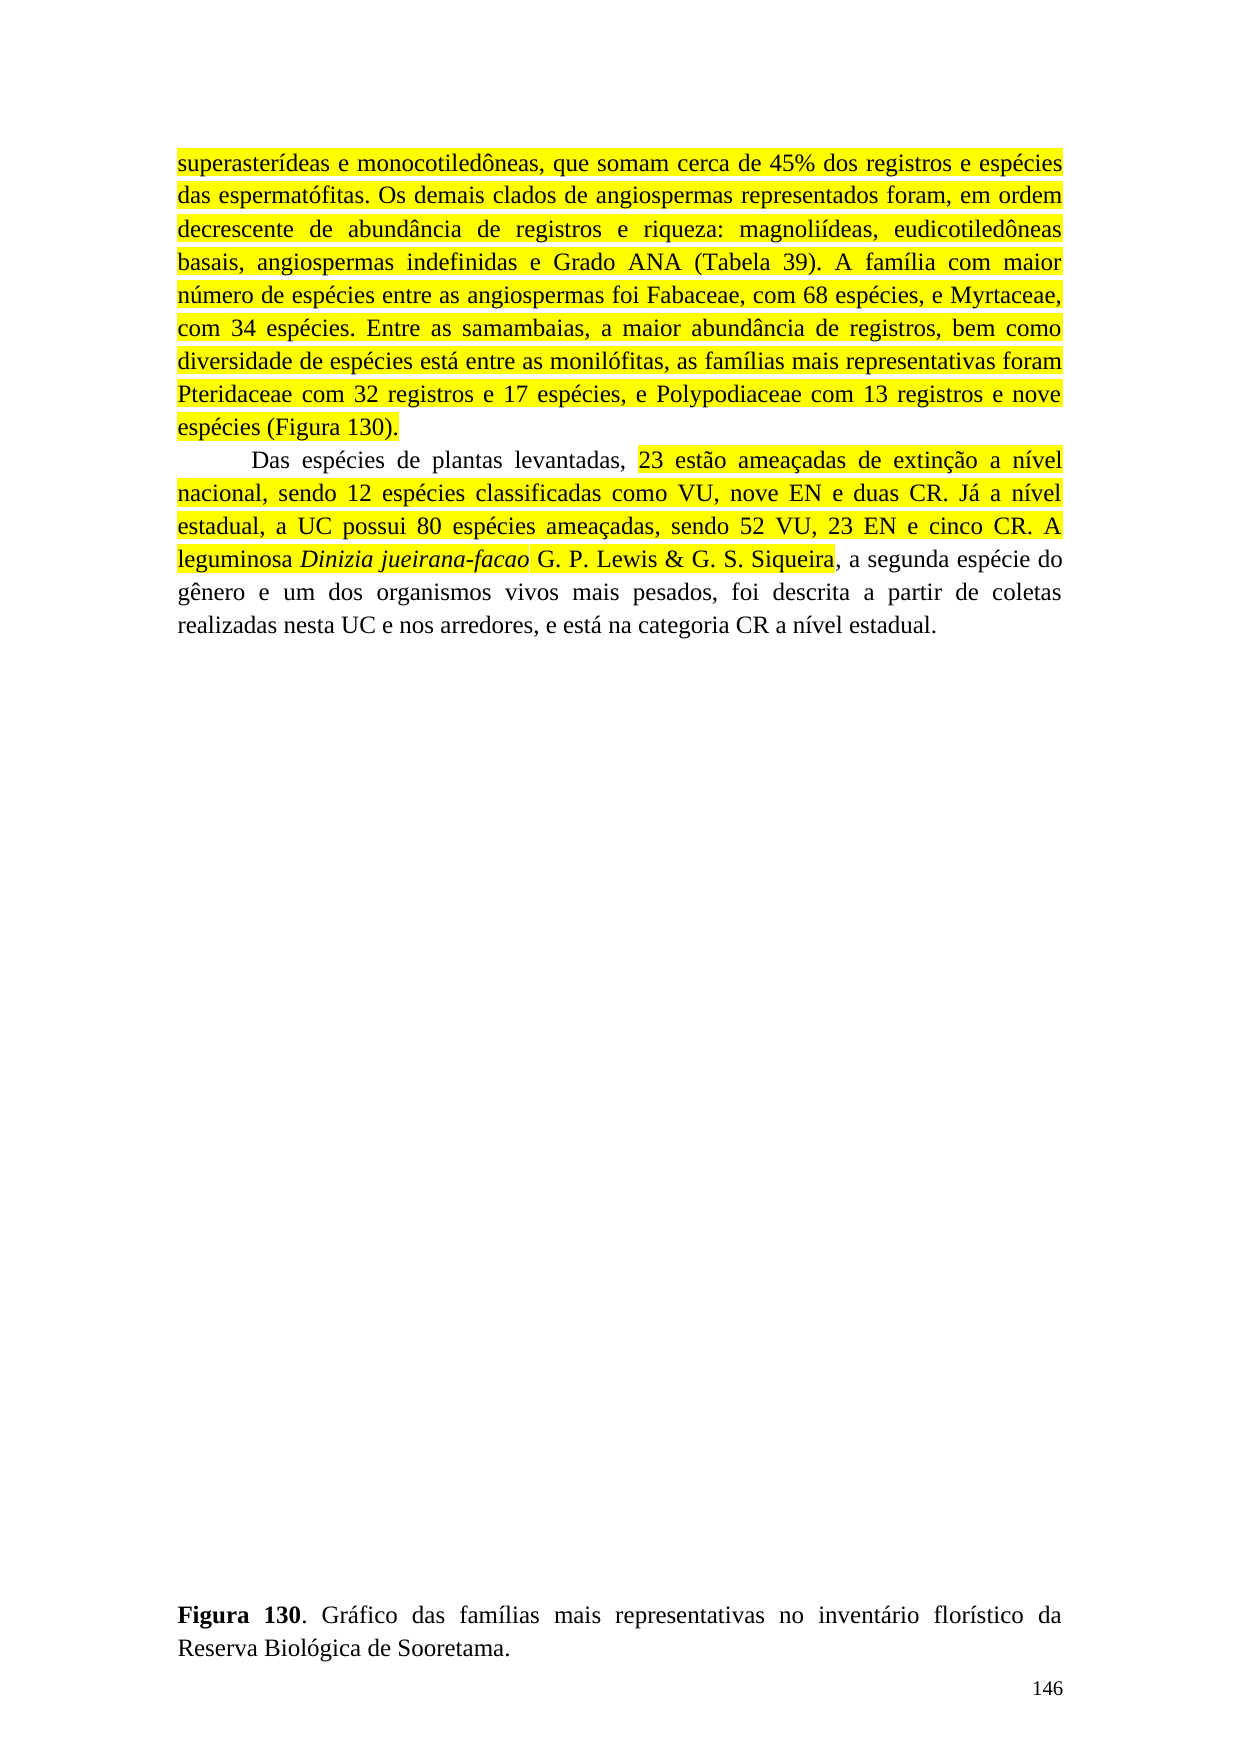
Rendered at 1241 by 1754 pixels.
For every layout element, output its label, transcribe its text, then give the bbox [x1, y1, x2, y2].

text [177, 407, 1063, 441]
text Das espécies de plantas levantadas, 23 estão ameaçadas de extinção a nível nacional, sendo 12 espécies classificadas como VU, nove EN e duas CR. Já a nível estadual, a UC possui 80 espécies ameaçadas, sendo 52 VU, 23 EN e cinco CR. A leguminosa Dinizia jueirana-facao G. P. Lewis & G. S. Siqueira, a segunda espécie do gênero e um dos organismos vivos mais pesados, foi descrita a partir de coletas realizadas nesta UC e nos arredores, e está na categoria CR a nível estadual. [177, 539, 1063, 639]
text Das espécies de plantas levantadas, 23 estão ameaçadas de extinção a nível nacional, sendo 12 espécies classificadas como VU, nove EN e duas CR. Já a nível estadual, a UC possui 80 espécies ameaçadas, sendo 52 VU, 23 EN e cinco CR. A leguminosa Dinizia jueirana-facao G. P. Lewis & G. S. Siqueira, a segunda espécie do gênero e um dos organismos vivos mais pesados, foi descrita a partir de coletas realizadas nesta UC e nos arredores, e está na categoria CR a nível estadual. [177, 445, 1063, 478]
text Figura 130. Gráfico das famílias mais representativas no inventário florístico da Reserva Biológica de Sooretama. [177, 1601, 1063, 1662]
